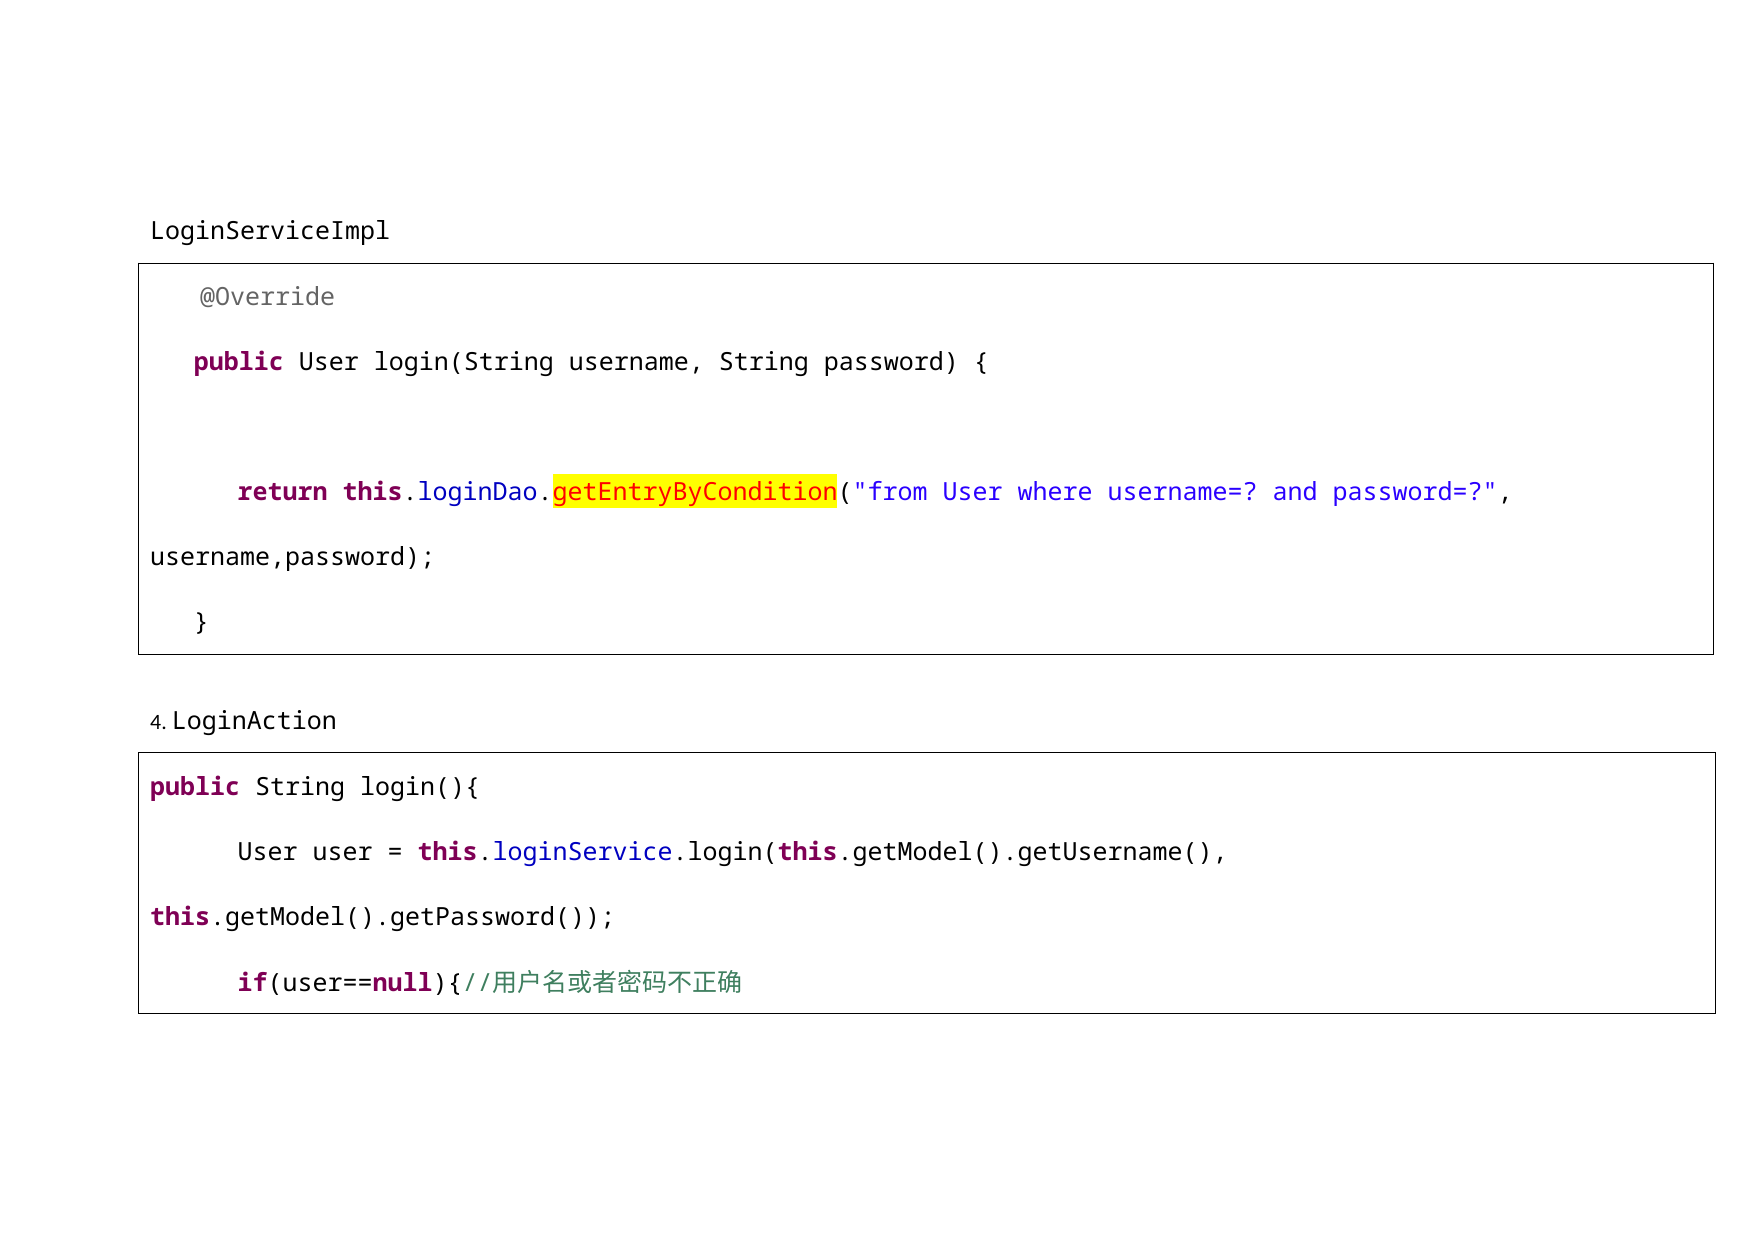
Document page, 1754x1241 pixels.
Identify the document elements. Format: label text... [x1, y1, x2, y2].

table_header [139, 753, 1715, 1013]
list LoginServiceImpl [150, 198, 1704, 263]
table_header @Override public User login(String username, String password) { return this.loginDao.getEntryByCondition("from User where username=? and password=?", username,password); } [139, 264, 1713, 654]
list LoginAction [150, 687, 1704, 752]
